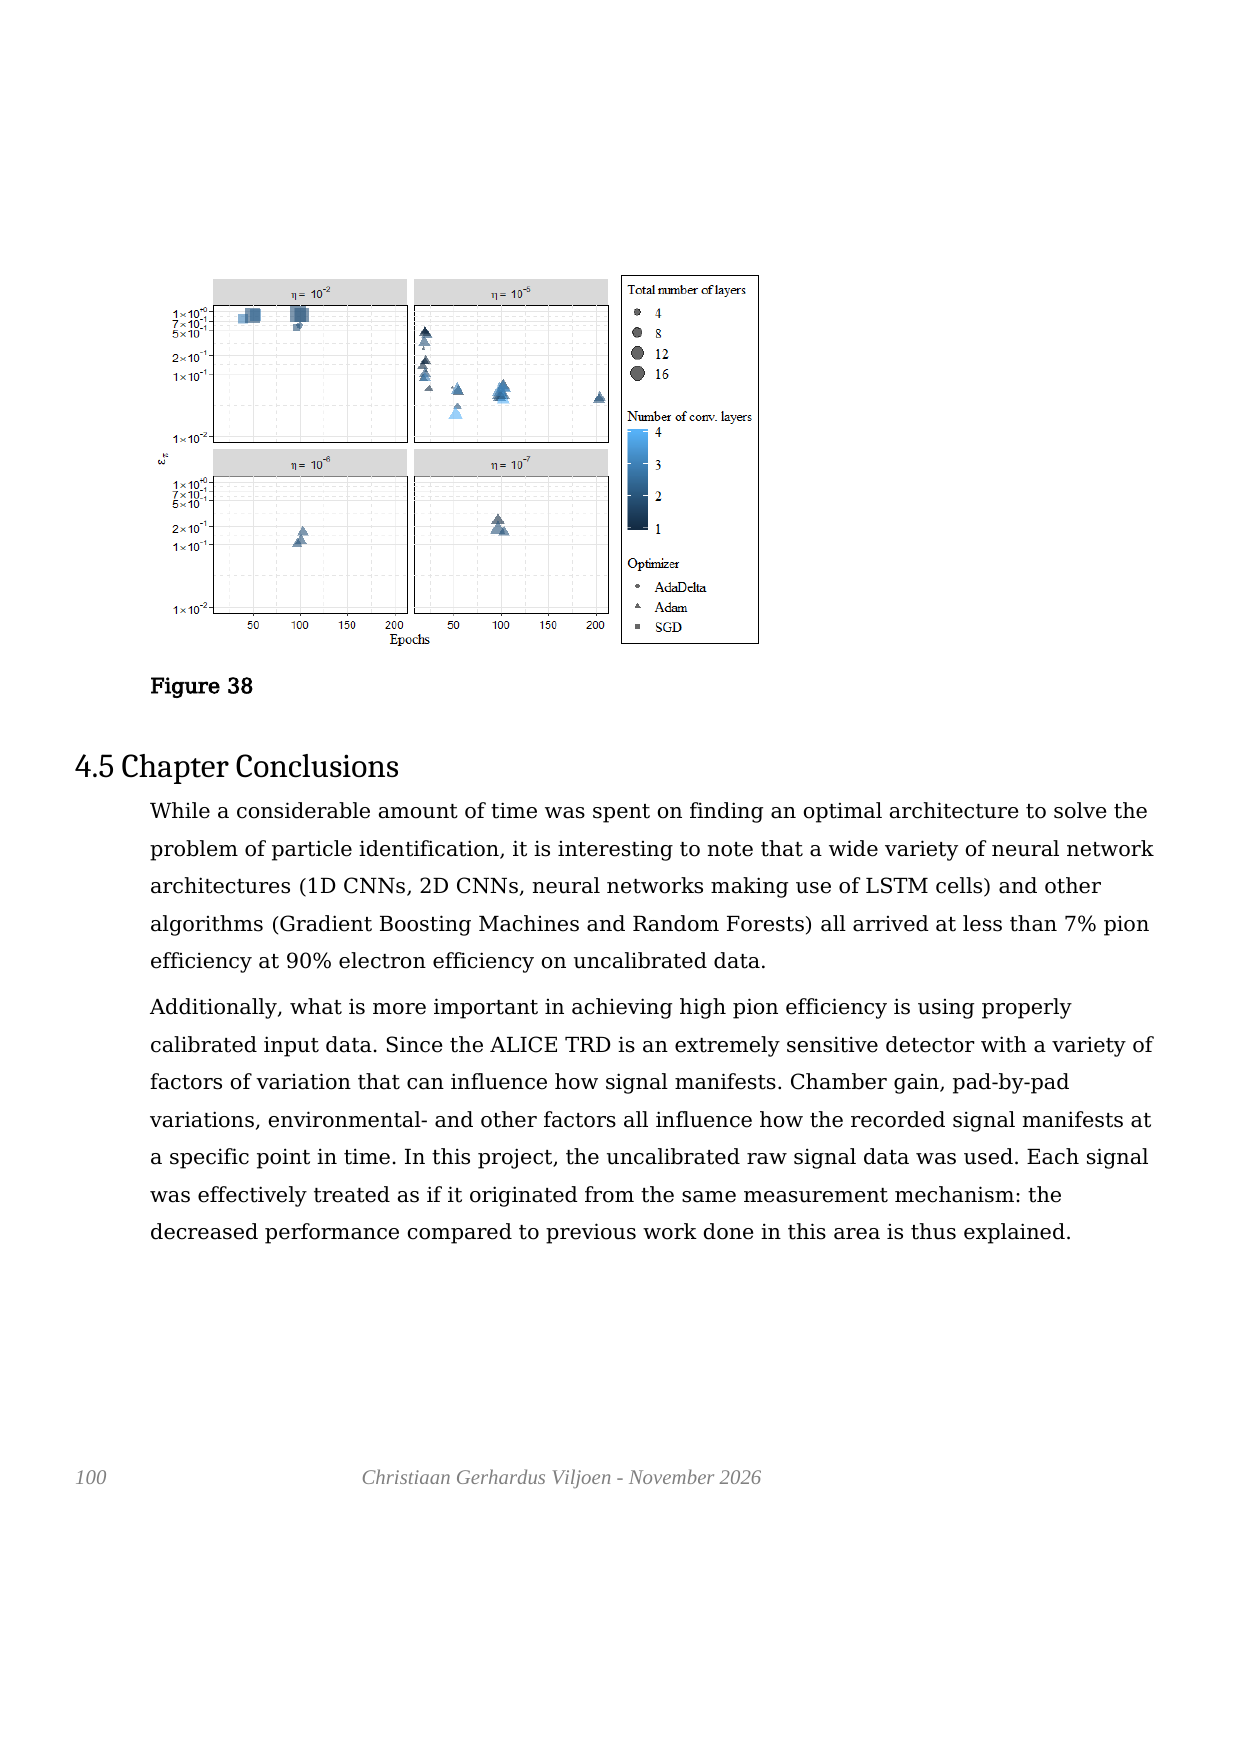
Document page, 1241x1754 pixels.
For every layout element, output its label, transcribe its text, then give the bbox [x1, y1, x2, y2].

subtitle Chapter Conclusions [75, 747, 1165, 786]
text Additionally, what is more important in achieving high pion efficiency is using properly calibrated input data. Since the ALICE TRD is an extremely sensitive detector with a variety of factors of variation that can influence how signal manifests. Chamber gain, pad-by-pad variations, environmental- and other factors all influence how the recorded signal manifests at a specific point in time. In this project, the uncalibrated raw signal data was used. Each signal was effectively treated as if it originated from the same measurement mechanism: the decreased performance compared to previous work done in this area is thus explained. [150, 994, 1165, 1244]
picture [150, 272, 765, 652]
text Figure 38 [150, 672, 1165, 697]
text While a considerable amount of time was spent on finding an optimal architecture to solve the problem of particle identification, it is interesting to note that a wide variety of neural network architectures (1D CNNs, 2D CNNs, neural networks making use of LSTM cells) and other algorithms (Gradient Boosting Machines and Random Forests) all arrived at less than 7% pion efficiency at 90% electron efficiency on uncalibrated data. [150, 798, 1165, 973]
